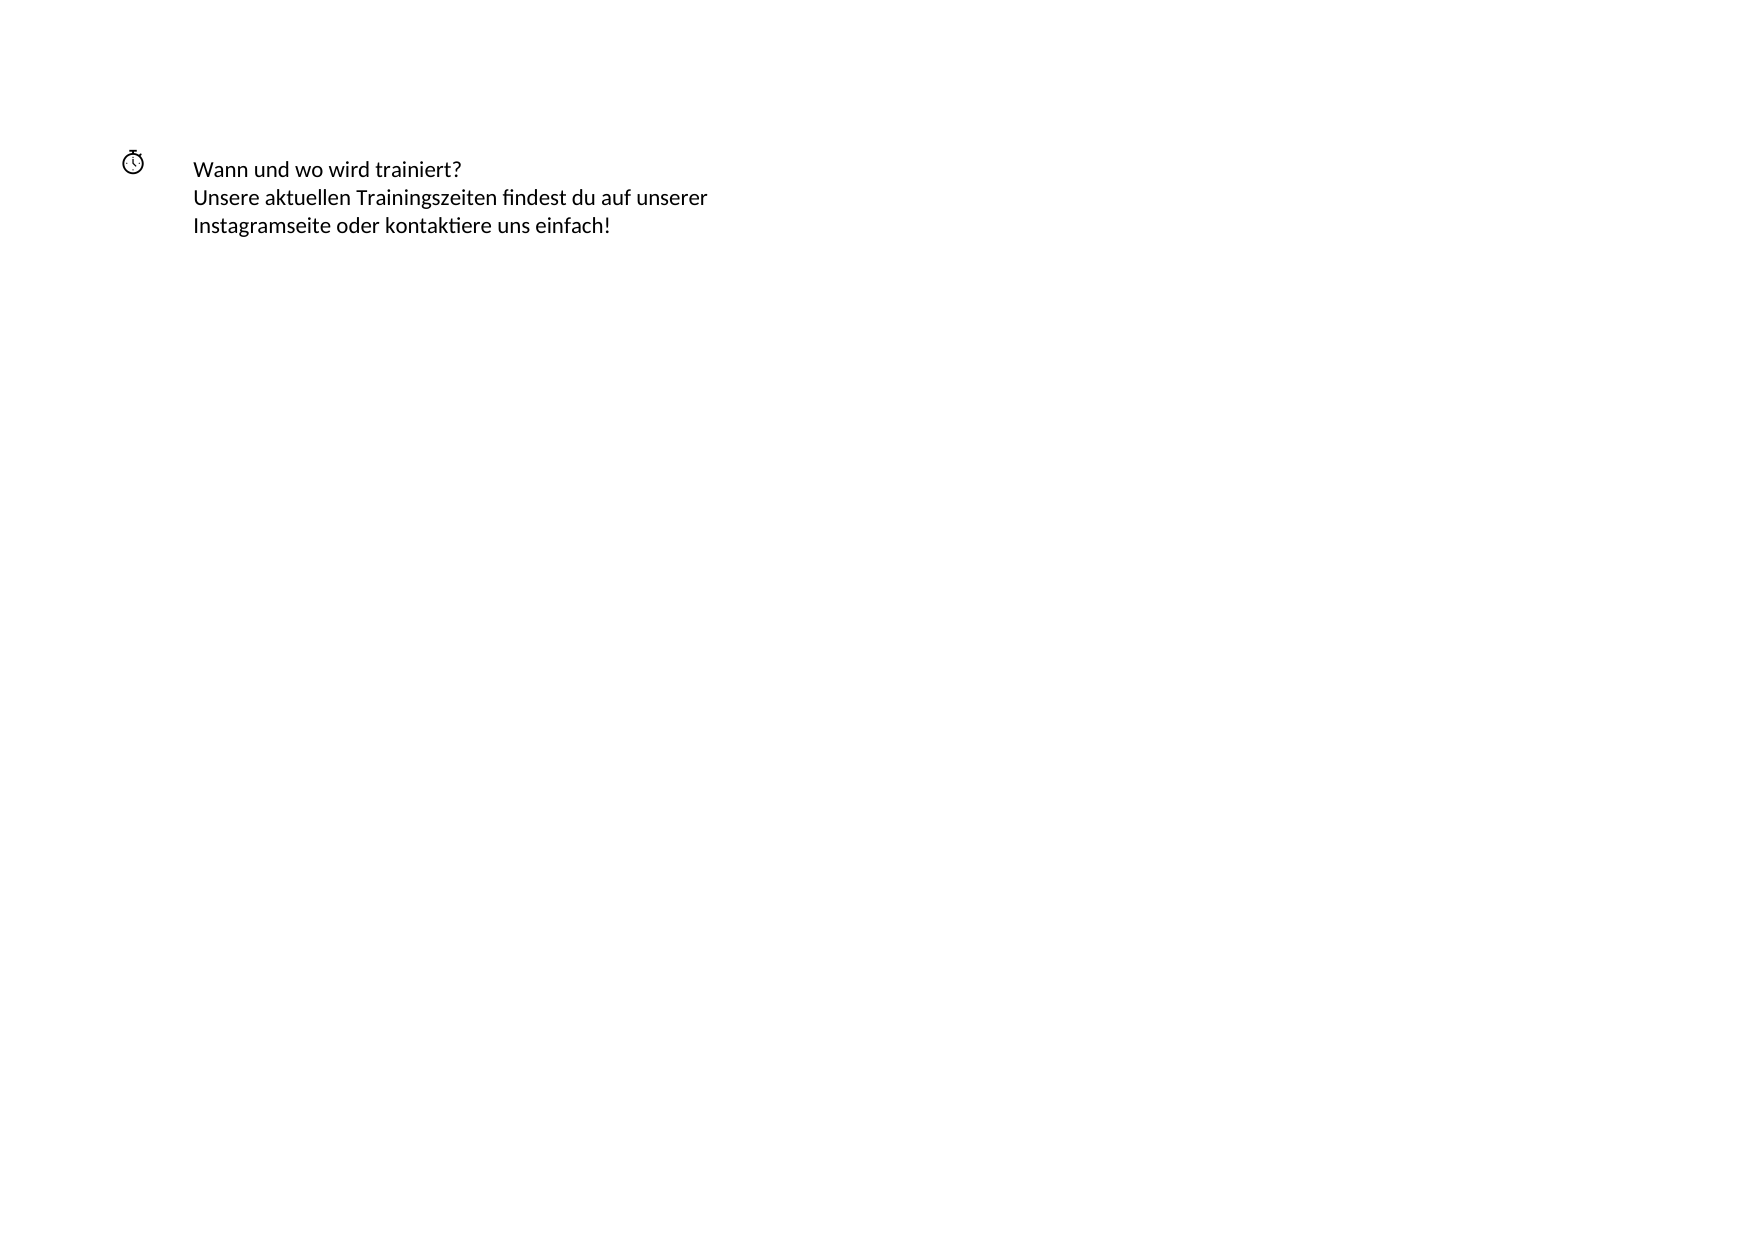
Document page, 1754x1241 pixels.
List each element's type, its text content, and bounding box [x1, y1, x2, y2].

text Wann und wo wird trainiert? Unsere aktuellen Trainingszeiten findest du auf unserer Instagramseite oder kontaktiere uns einfach! [118, 148, 825, 239]
picture [118, 147, 148, 177]
